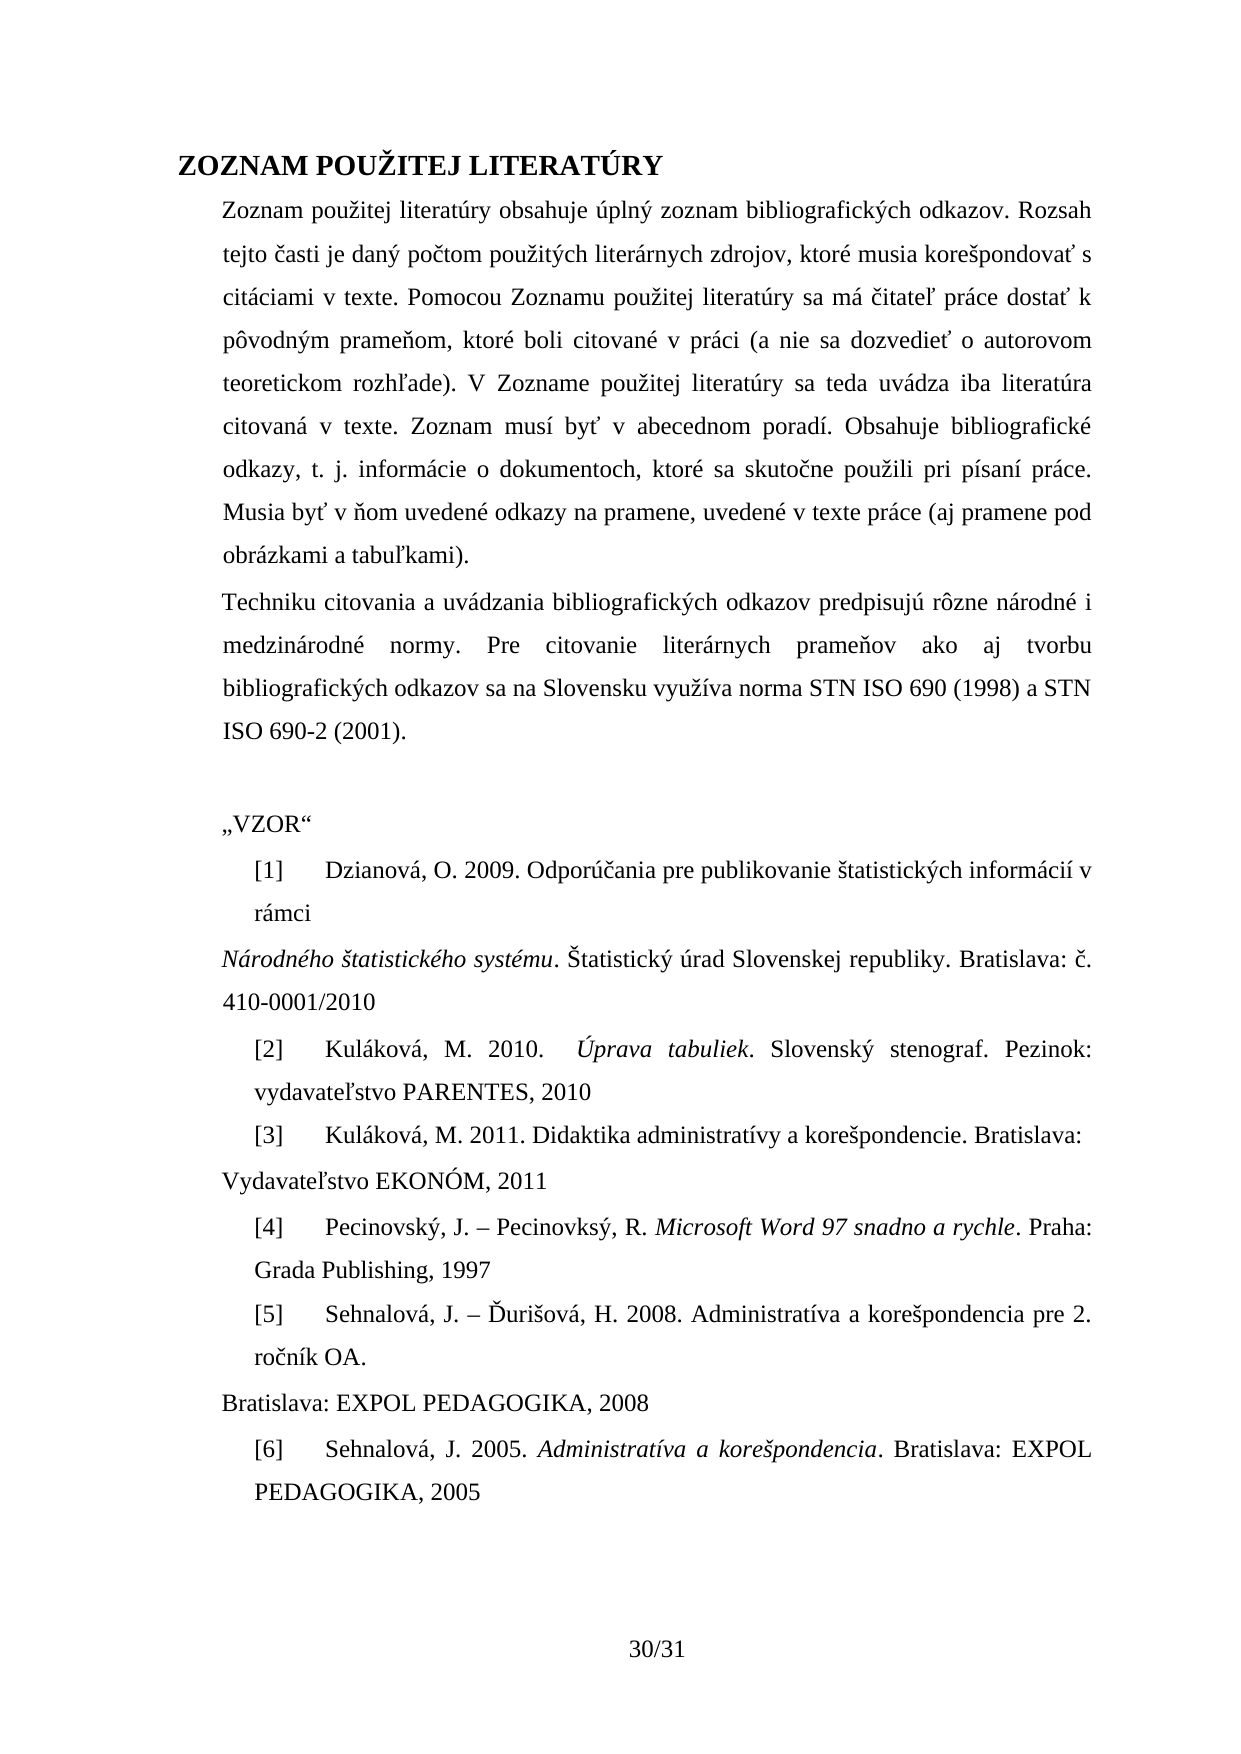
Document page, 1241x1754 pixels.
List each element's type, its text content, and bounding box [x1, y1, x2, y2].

text Národného štatistického systému. Štatistický úrad Slovenskej republiky. Bratislava: č. 410-0001/2010 [221, 944, 1092, 1016]
list Kuláková, M. 2011. Didaktika administratívy a korešpondencie. Bratislava: [254, 1120, 1092, 1149]
list Pecinovský, J. – Pecinovksý, R. Microsoft Word 97 snadno a rychle. Praha: Grada Publishing, 1997 [254, 1212, 1092, 1284]
list Kuláková, M. 2010. Úprava tabuliek. Slovenský stenograf. Pezinok: vydavateľstvo PARENTES, 2010 [254, 1034, 1092, 1106]
list Dzianová, O. 2009. Odporúčania pre publikovanie štatistických informácií v rámci [254, 855, 1092, 927]
text Vydavateľstvo EKONÓM, 2011 [221, 1166, 1092, 1195]
text Bratislava: EXPOL PEDAGOGIKA, 2008 [221, 1388, 1092, 1417]
text „VZOR“ [221, 809, 1092, 837]
text Techniku citovania a uvádzania bibliografických odkazov predpisujú rôzne národné i medzinárodné normy. Pre citovanie literárnych prameňov ako aj tvorbu bibliografických odkazov sa na Slovensku využíva norma STN ISO 690 (1998) a STN ISO 690-2 (2001). [221, 587, 1092, 745]
list Sehnalová, J. 2005. Administratíva a korešpondencia. Bratislava: EXPOL PEDAGOGIKA, 2005 [254, 1434, 1092, 1506]
list Sehnalová, J. – Ďurišová, H. 2008. Administratíva a korešpondencia pre 2. ročník OA. [254, 1299, 1092, 1371]
subtitle ZOZNAM POUŽITEJ LITERATÚRY [177, 148, 1092, 181]
text Zoznam použitej literatúry obsahuje úplný zoznam bibliografických odkazov. Rozsah tejto časti je daný počtom použitých literárnych zdrojov, ktoré musia korešpondovať s citáciami v texte. Pomocou Zoznamu použitej literatúry sa má čitateľ práce dostať k pôvodným prameňom, ktoré boli citované v práci (a nie sa dozvedieť o autorovom teoretickom rozhľade). V Zozname použitej literatúry sa teda uvádza iba literatúra citovaná v texte. Zoznam musí byť v abecednom poradí. Obsahuje bibliografické odkazy, t. j. informácie o dokumentoch, ktoré sa skutočne použili pri písaní práce. Musia byť v ňom uvedené odkazy na pramene, uvedené v texte práce (aj pramene pod obrázkami a tabuľkami). [221, 196, 1092, 569]
